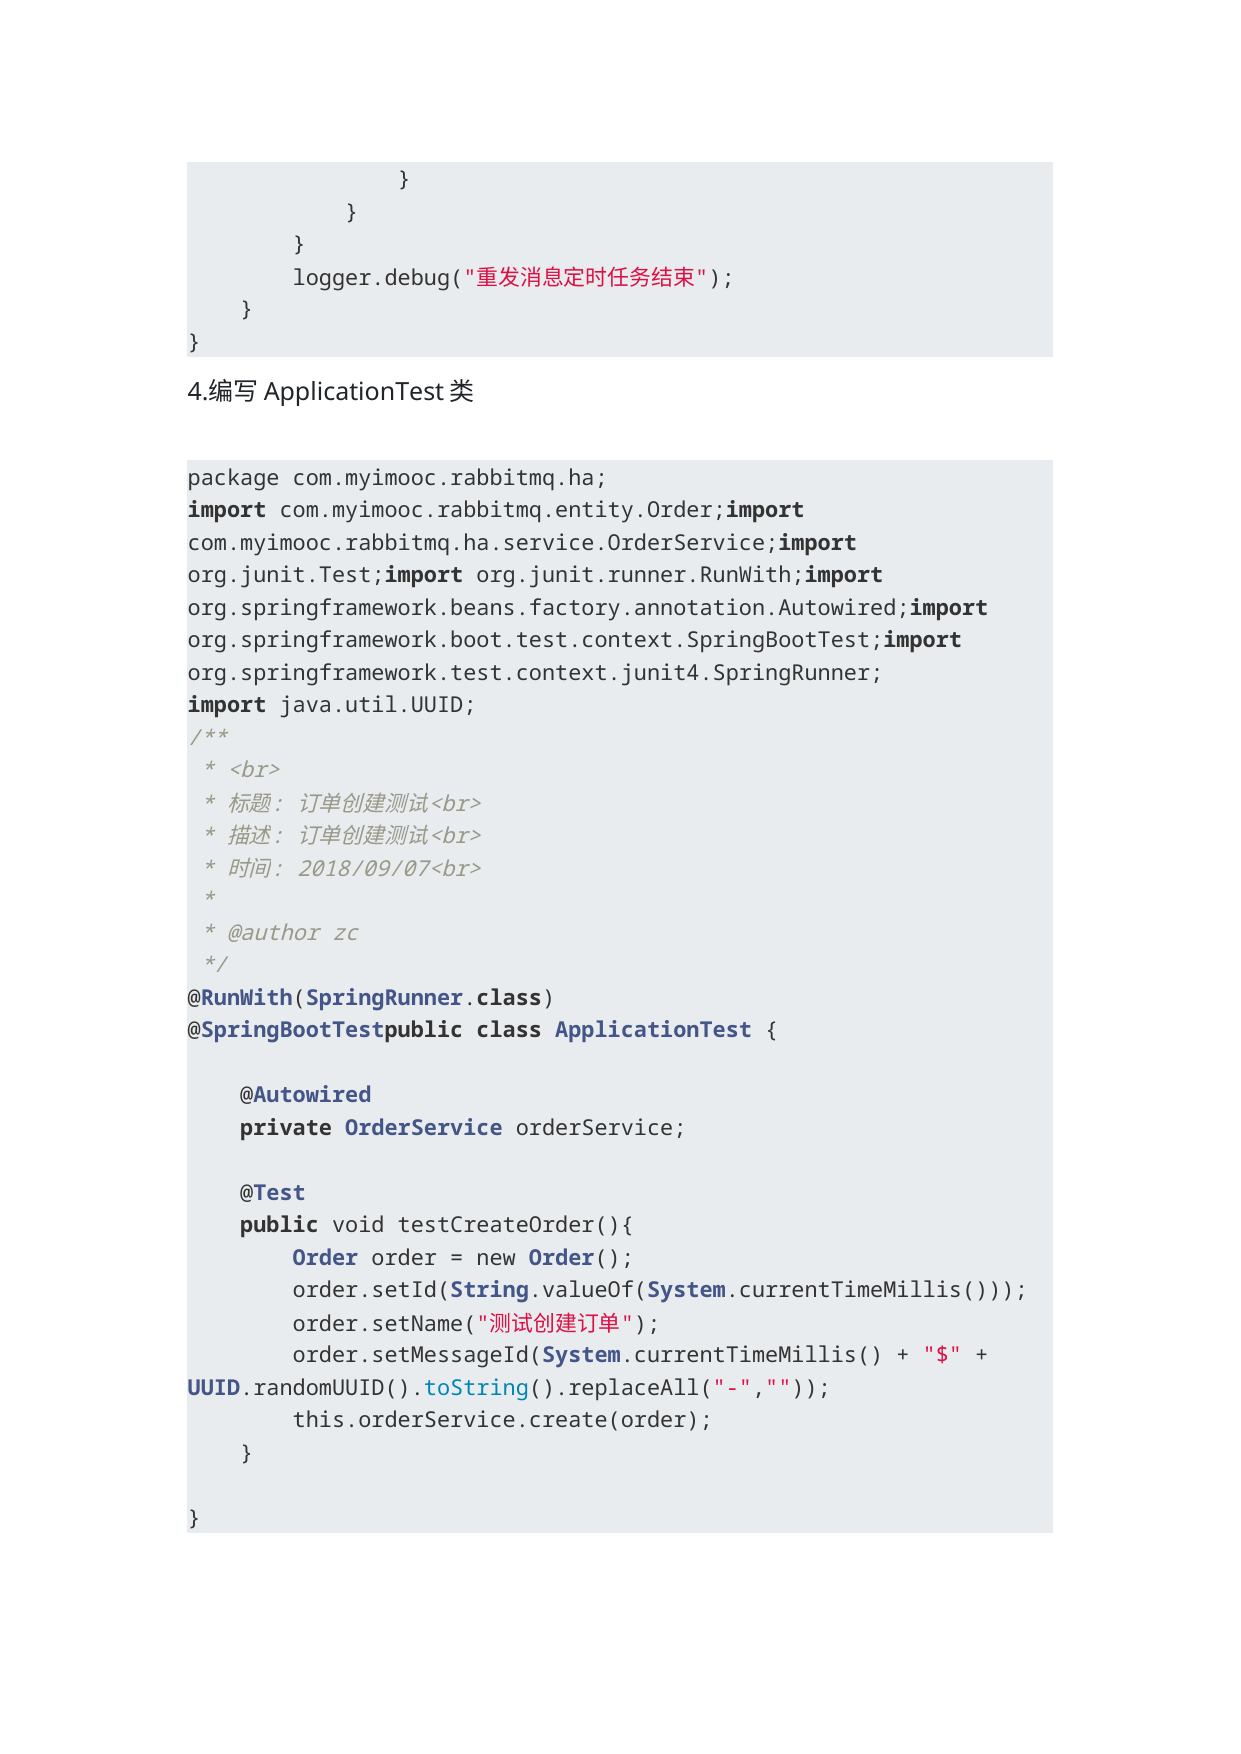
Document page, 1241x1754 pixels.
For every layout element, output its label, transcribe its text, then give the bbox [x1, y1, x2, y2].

text @Test [187, 1175, 1053, 1208]
text Order order = new Order(); [187, 1240, 1053, 1273]
text import java.util.UUID; [187, 688, 1053, 720]
text * @author zc [187, 915, 1053, 948]
text this.orderService.create(order); [187, 1403, 1053, 1435]
text /** [187, 720, 1053, 753]
text } [187, 1435, 1053, 1468]
text } [187, 292, 1053, 324]
text @RunWith(SpringRunner.class) [187, 980, 1053, 1013]
text order.setName("测试创建订单"); [187, 1305, 1053, 1338]
text } [187, 162, 1053, 194]
text logger.debug("重发消息定时任务结束"); [187, 259, 1053, 292]
text } [187, 227, 1053, 259]
text order.setId(String.valueOf(System.currentTimeMillis())); [187, 1273, 1053, 1305]
text } [187, 324, 1053, 357]
text order.setMessageId(System.currentTimeMillis() + "$" + UUID.randomUUID().toString().replaceAll("-","")); [187, 1338, 1053, 1403]
text * 描述: 订单创建测试<br> [428, 818, 1053, 850]
text @Autowired [187, 1078, 1053, 1110]
text import com.myimooc.rabbitmq.entity.Order;import com.myimooc.rabbitmq.ha.service.OrderService;import org.junit.Test;import org.junit.runner.RunWith;import org.springframework.beans.factory.annotation.Autowired;import org.springframework.boot.test.context.SpringBootTest;import org.springframework.test.context.junit4.SpringRunner; [187, 493, 1053, 688]
text package com.myimooc.rabbitmq.ha; [187, 460, 1053, 493]
text */ [187, 948, 1053, 980]
text 4.编写ApplicationTest类 [187, 357, 1053, 422]
text * <br> [187, 753, 1053, 785]
text * 标题: 订单创建测试<br> [187, 785, 1053, 818]
text } [187, 1500, 1053, 1533]
text @SpringBootTestpublic class ApplicationTest { [187, 1013, 1053, 1045]
text public void testCreateOrder(){ [187, 1208, 1053, 1240]
text } [187, 194, 1053, 227]
text * 时间: 2018/09/07<br> [187, 850, 1053, 883]
text * [187, 883, 1053, 915]
text private OrderService orderService; [187, 1110, 1053, 1143]
